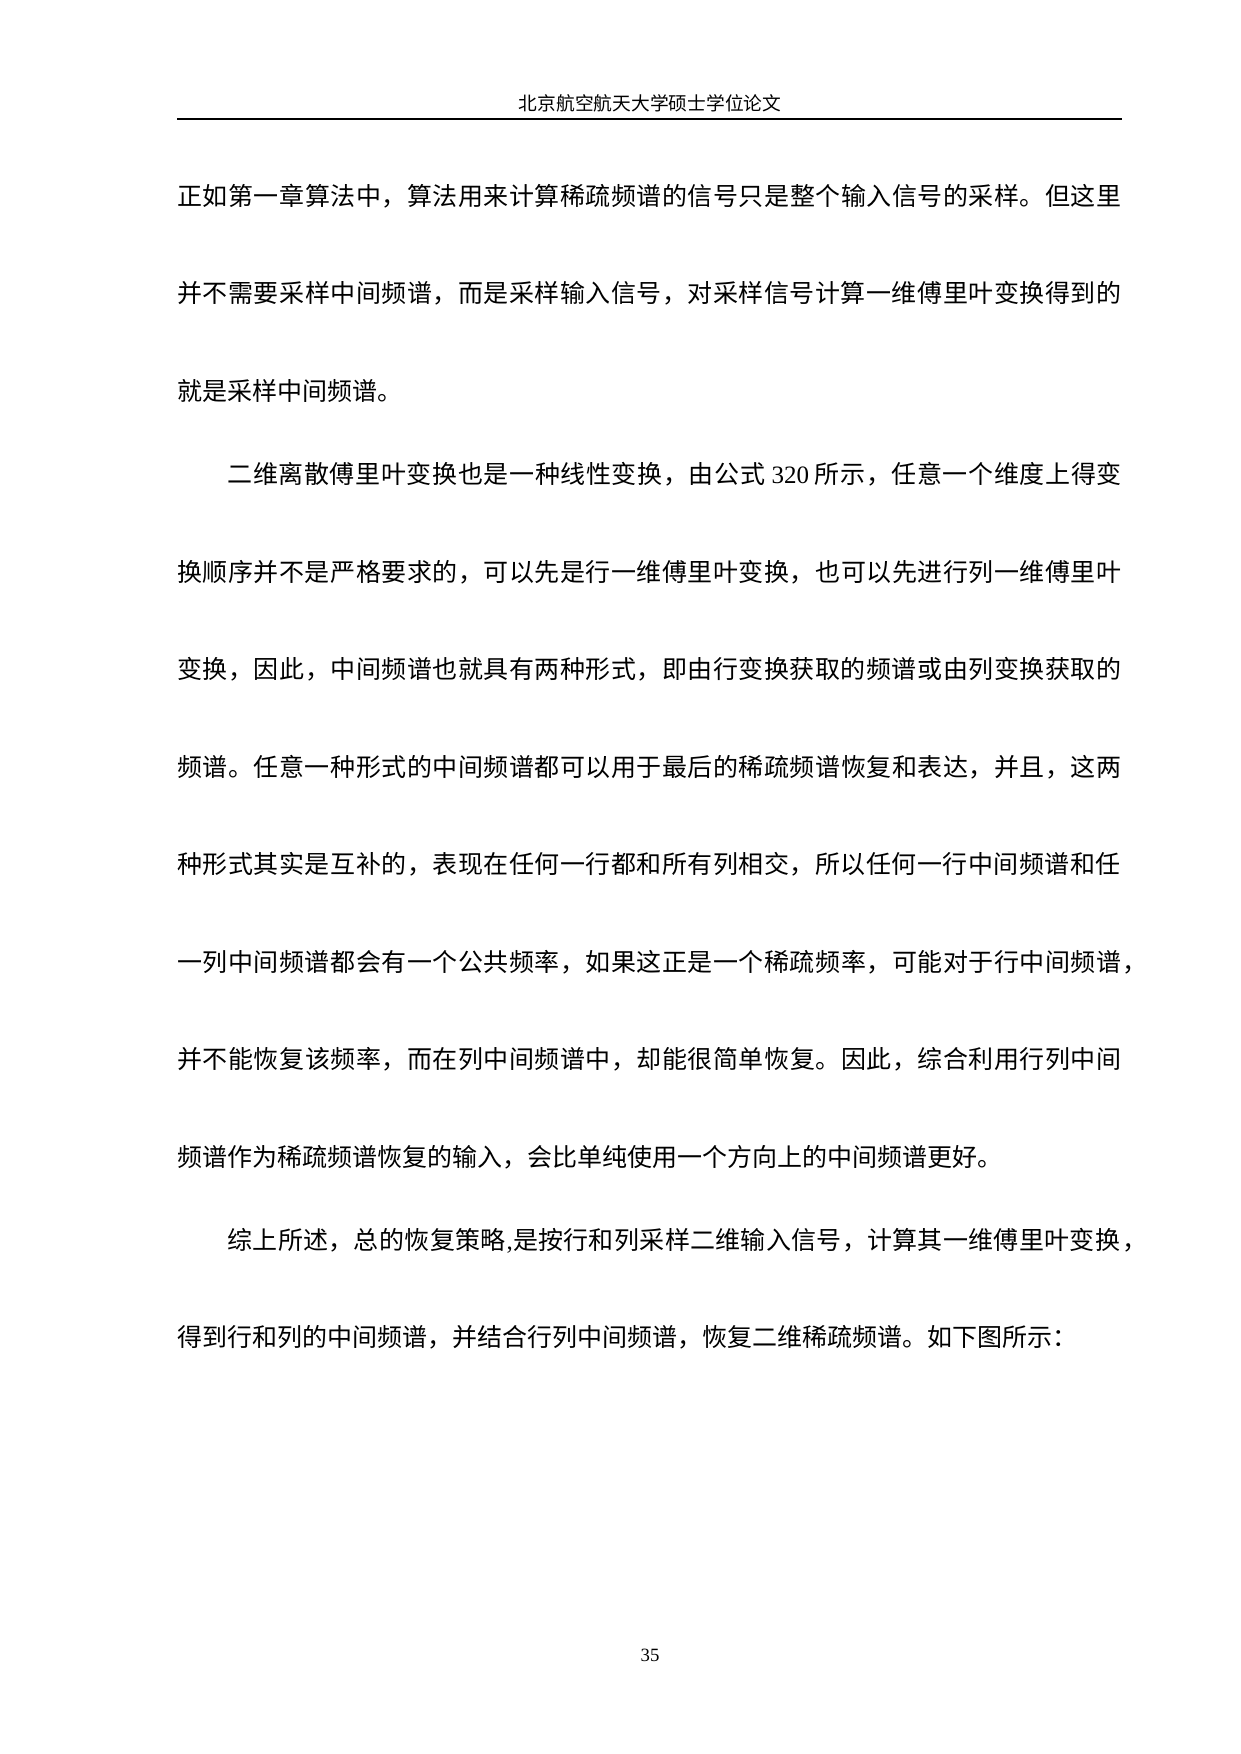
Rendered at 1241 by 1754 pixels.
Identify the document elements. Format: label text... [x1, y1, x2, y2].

text 综上所述，总的恢复策略,是按行和列采样二维输入信号，计算其一维傅里叶变换，得到行和列的中间频谱，并结合行列中间频谱，恢复二维稀疏频谱。如下图所示： [177, 1206, 1122, 1368]
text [177, 162, 1122, 422]
text 二维离散傅里叶变换也是一种线性变换，由公式所示，任意一个维度上得变换顺序并不是严格要求的，可以先是行一维傅里叶变换，也可以先进行列一维傅里叶变换，因此，中间频谱也就具有两种形式，即由行变换获取的频谱或由列变换获取的频谱。任意一种形式的中间频谱都可以用于最后的稀疏频谱恢复和表达，并且，这两种形式其实是互补的，表现在任何一行都和所有列相交，所以任何一行中间频谱和任一列中间频谱都会有一个公共频率，如果这正是一个稀疏频率，可能对于行中间频谱，并不能恢复该频率，而在列中间频谱中，却能很简单恢复。因此，综合利用行列中间频谱作为稀疏频谱恢复的输入，会比单纯使用一个方向上的中间频谱更好。 [177, 440, 1122, 1188]
